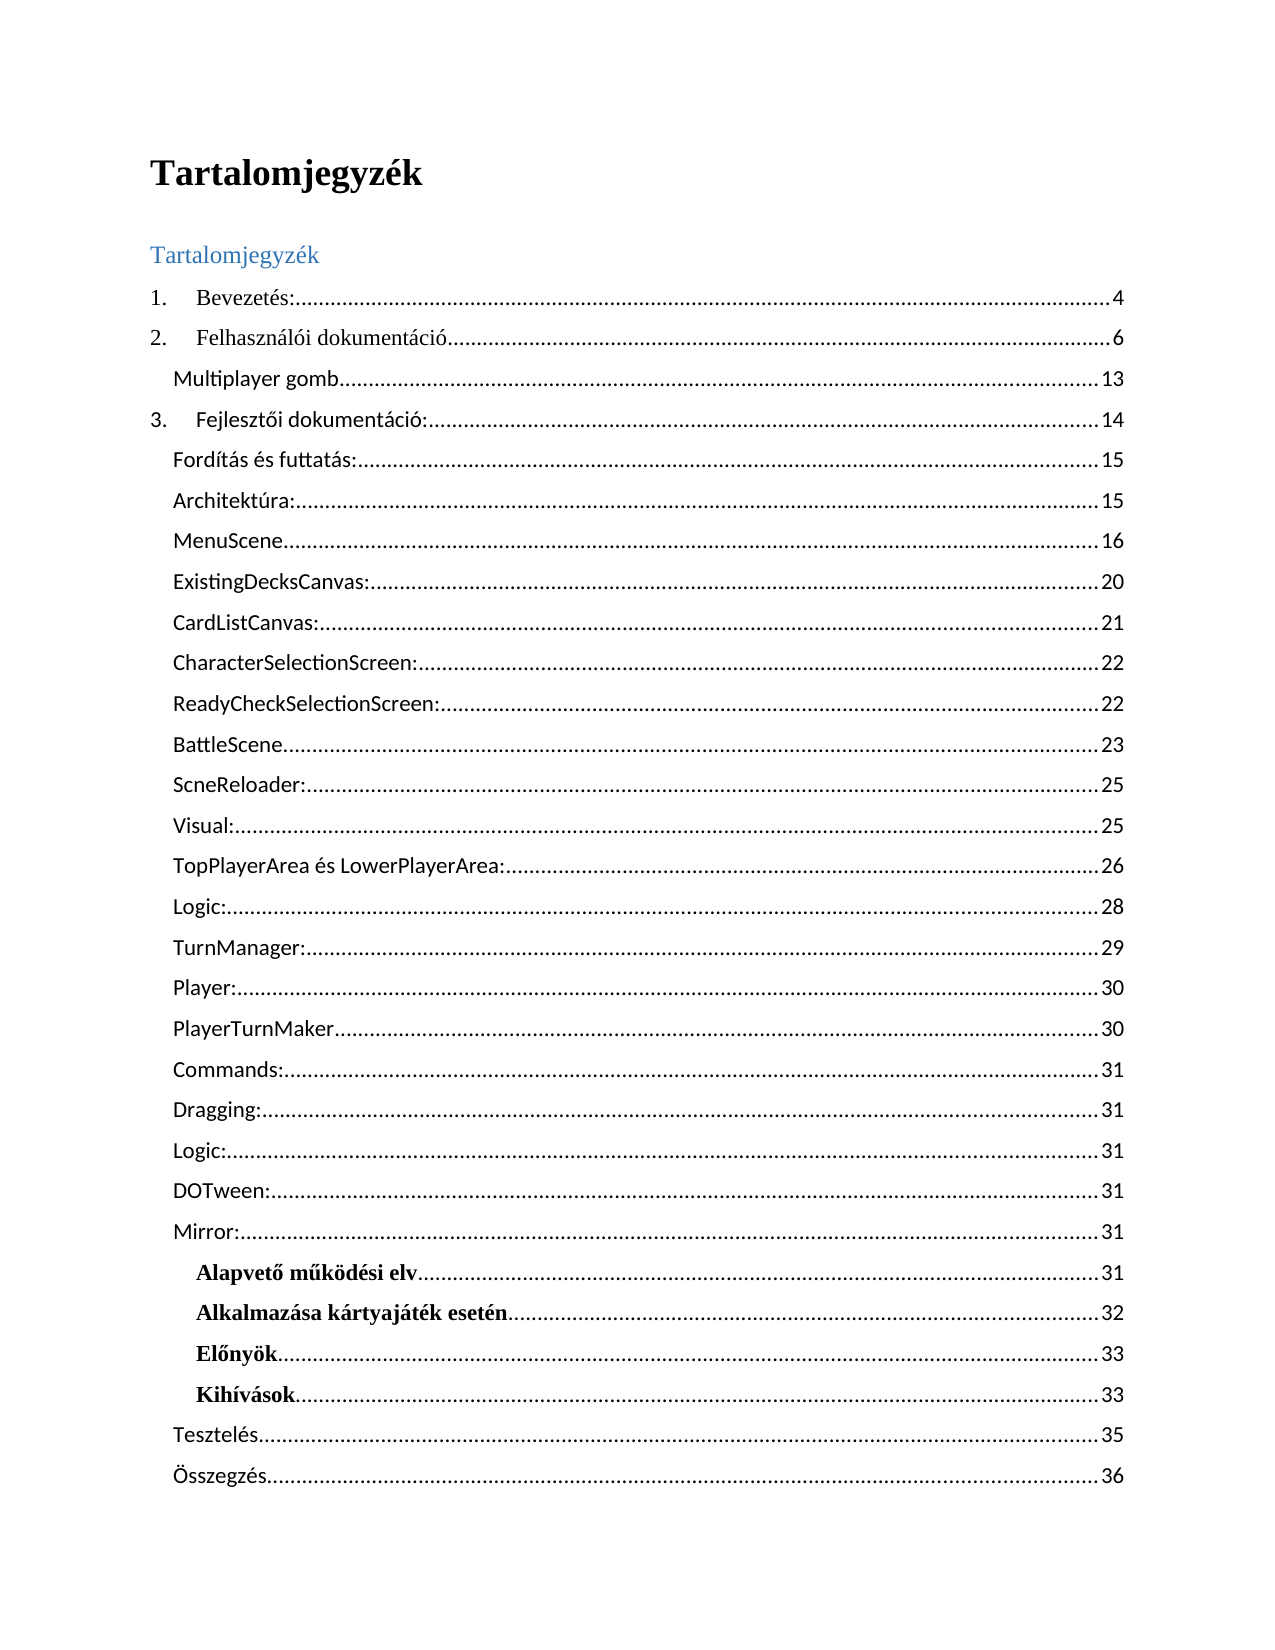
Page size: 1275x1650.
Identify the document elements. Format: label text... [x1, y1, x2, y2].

text Tartalomjegyzék [150, 150, 1125, 193]
